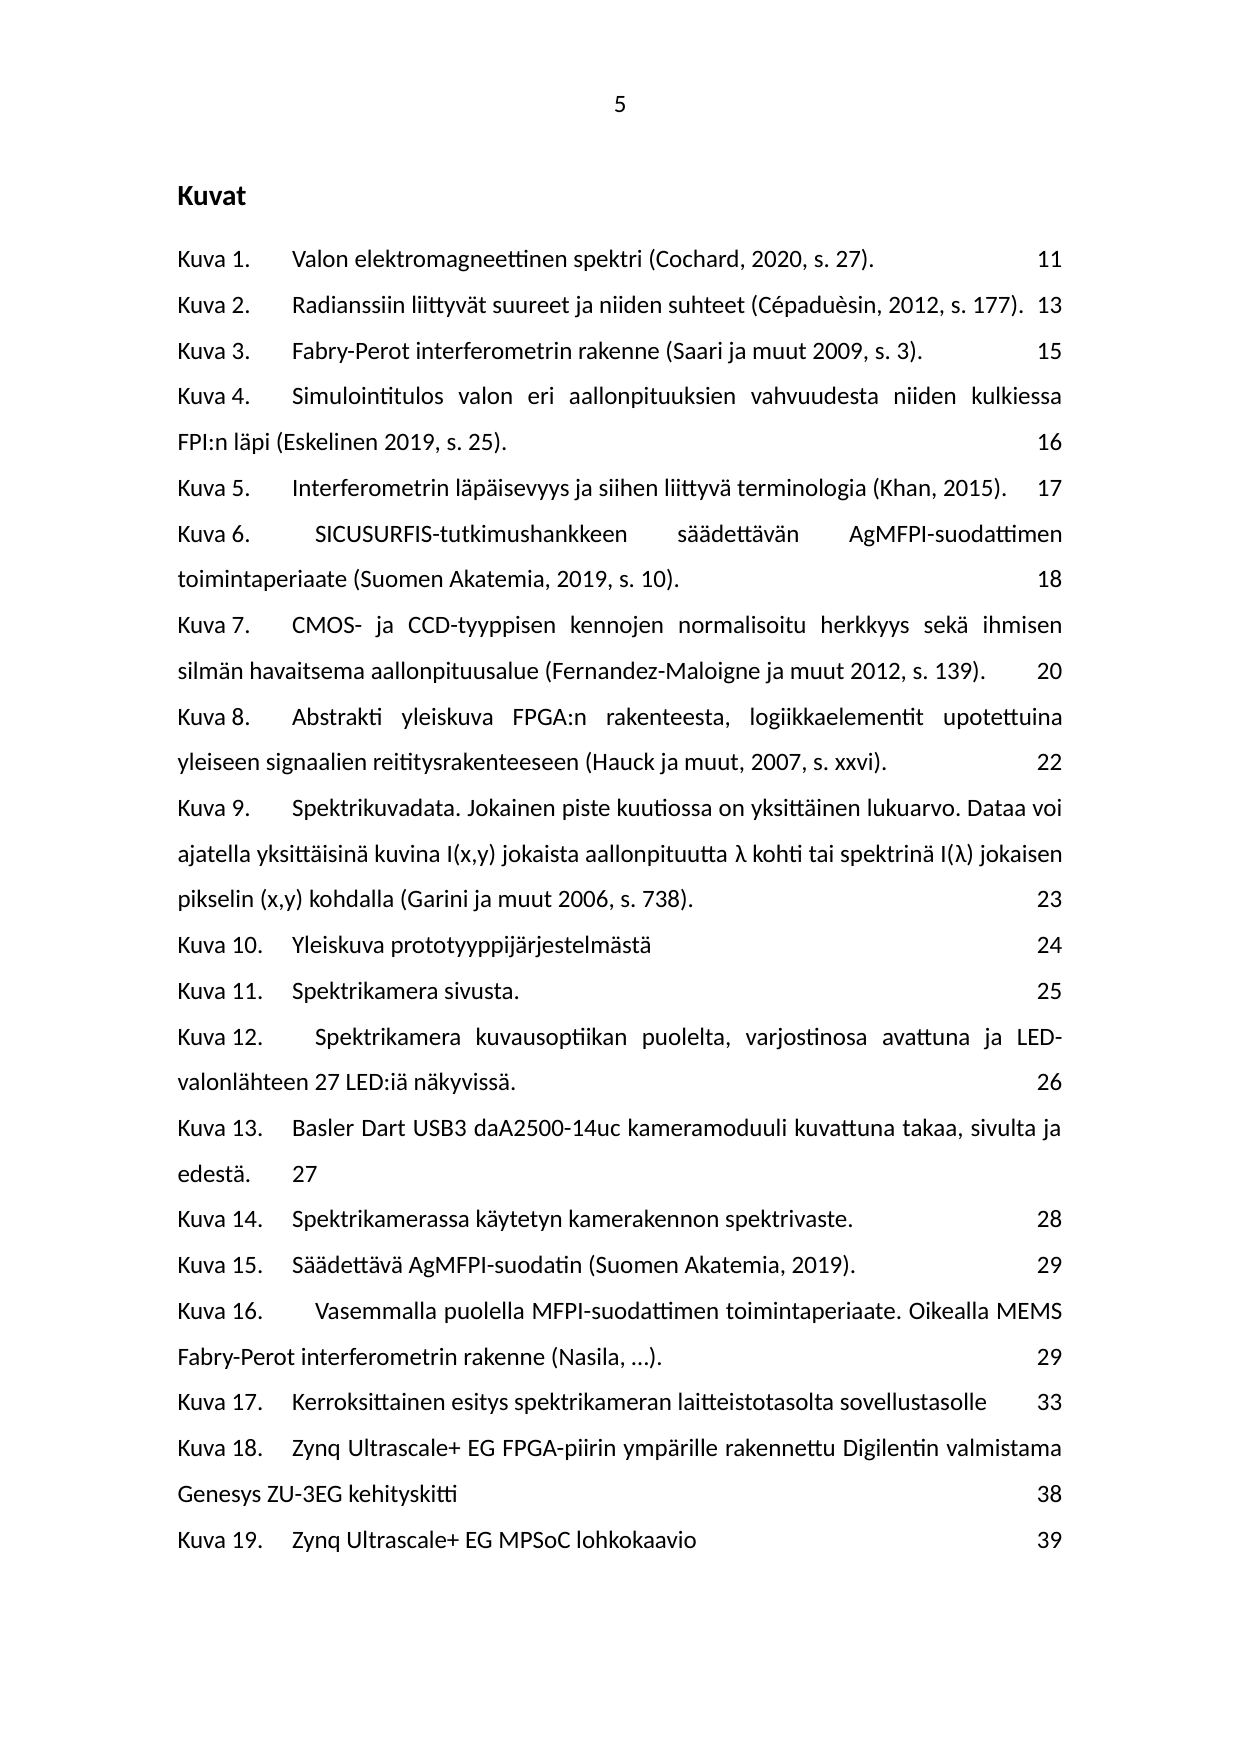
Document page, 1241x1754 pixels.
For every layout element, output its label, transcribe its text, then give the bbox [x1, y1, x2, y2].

text Kuva 19. Zynq Ultrascale+ EG MPSoC lohkokaavio 39 [177, 1524, 1063, 1554]
text Kuva 17. Kerroksittainen esitys spektrikameran laitteistotasolta sovellustasolle 33 [177, 1387, 1063, 1417]
text Kuva 9. Spektrikuvadata. Jokainen piste kuutiossa on yksittäinen lukuarvo. Dataa voi ajatella yksittäisinä kuvina I(x,y) jokaista aallonpituutta λ kohti tai spektrinä I(λ) jokaisen pikselin (x,y) kohdalla (Garini ja muut 2006, s. 738). 23 [177, 792, 1063, 914]
text Kuva 7. CMOS- ja CCD-tyyppisen kennojen normalisoitu herkkyys sekä ihmisen silmän havaitsema aallonpituusalue (Fernandez-Maloigne ja muut 2012, s. 139). 20 [177, 609, 1063, 685]
text Kuva 13. Basler Dart USB3 daA2500-14uc kameramoduuli kuvattuna takaa, sivulta ja edestä. 27 [177, 1112, 1063, 1188]
text Kuva 14. Spektrikamerassa käytetyn kamerakennon spektrivaste. 28 [177, 1204, 1063, 1234]
text Kuva 6. SICUSURFIS-tutkimushankkeen säädettävän AgMFPI-suodattimen toimintaperiaate (Suomen Akatemia, 2019, s. 10). 18 [177, 518, 1063, 594]
text Kuva 5. Interferometrin läpäisevyys ja siihen liittyvä terminologia (Khan, 2015). 17 [177, 472, 1063, 502]
text Kuva 12. Spektrikamera kuvausoptiikan puolelta, varjostinosa avattuna ja LED-valonlähteen 27 LED:iä näkyvissä. 26 [177, 1021, 1063, 1097]
text Kuva 2. Radianssiin liittyvät suureet ja niiden suhteet (Cépaduèsin, 2012, s. 177). 13 [177, 289, 1063, 319]
text Kuva 4. Simulointitulos valon eri aallonpituuksien vahvuudesta niiden kulkiessa FPI:n läpi (Eskelinen 2019, s. 25). 16 [177, 381, 1063, 457]
text Kuva 11. Spektrikamera sivusta. 25 [177, 975, 1063, 1006]
text Kuva 18. Zynq Ultrascale+ EG FPGA-piirin ympärille rakennettu Digilentin valmistama Genesys ZU-3EG kehityskitti 38 [177, 1432, 1063, 1508]
text Kuva 15. Säädettävä AgMFPI-suodatin (Suomen Akatemia, 2019). 29 [177, 1249, 1063, 1280]
text Kuva 1. Valon elektromagneettinen spektri (Cochard, 2020, s. 27). 11 [177, 243, 1063, 274]
text Kuva 3. Fabry-Perot interferometrin rakenne (Saari ja muut 2009, s. 3). 15 [177, 335, 1063, 365]
text Kuva 16. Vasemmalla puolella MFPI-suodattimen toimintaperiaate. Oikealla MEMS Fabry-Perot interferometrin rakenne (Nasila, …). 29 [177, 1295, 1063, 1371]
text Kuva 8. Abstrakti yleiskuva FPGA:n rakenteesta, logiikkaelementit upotettuina yleiseen signaalien reititysrakenteeseen (Hauck ja muut, 2007, s. xxvi). 22 [177, 701, 1063, 777]
subtitle Kuvat [177, 177, 1063, 213]
text Kuva 10. Yleiskuva prototyyppijärjestelmästä 24 [177, 929, 1063, 960]
